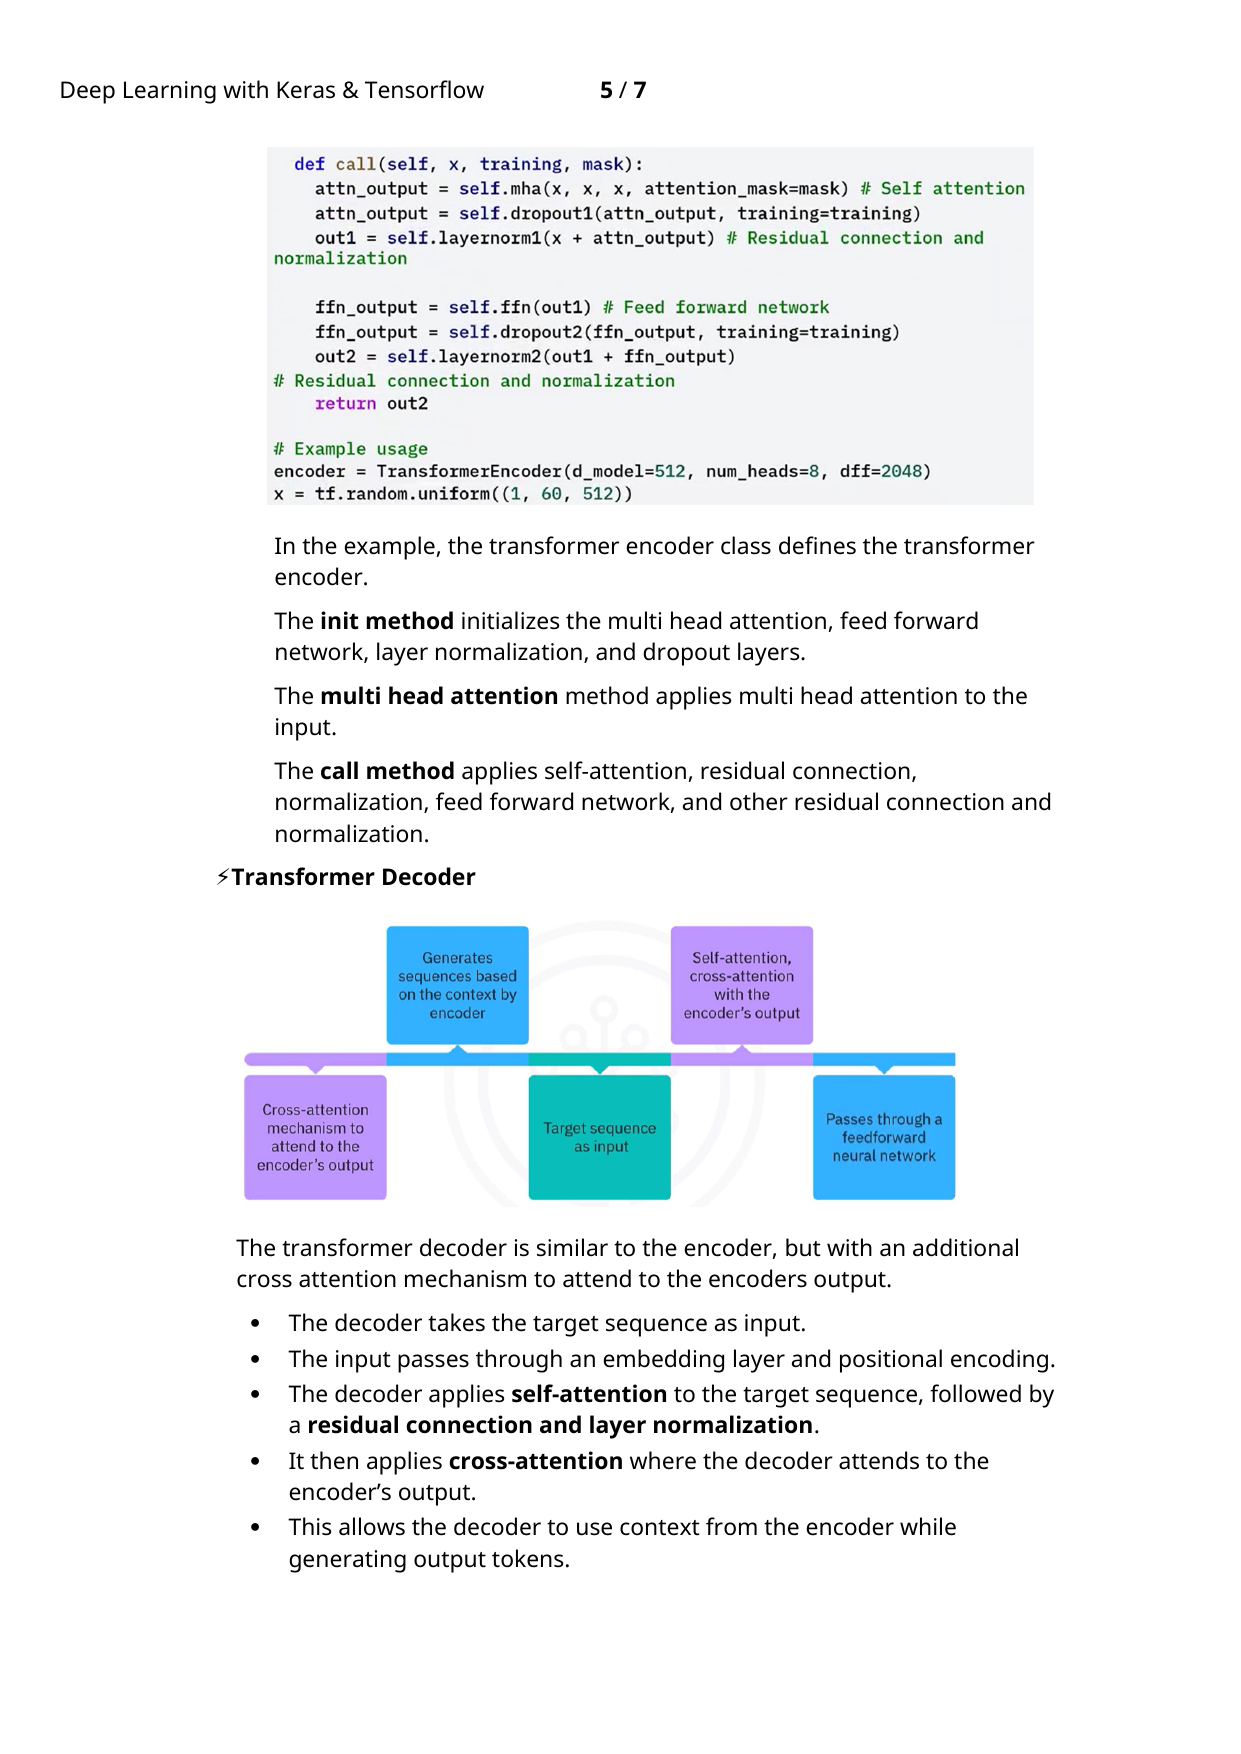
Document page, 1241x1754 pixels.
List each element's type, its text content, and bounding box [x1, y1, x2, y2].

list This allows the decoder to use context from the encoder while generating output tokens. [251, 1511, 1063, 1574]
picture [265, 147, 1034, 505]
text The multi head attention method applies multi head attention to the input. [274, 680, 1063, 742]
list The input passes through an embedding layer and positional encoding. [251, 1342, 1063, 1374]
list The decoder applies self-attention to the target sequence, followed by a residual connection and layer normalization. [251, 1378, 1063, 1440]
text The transformer decoder is similar to the encoder, but with an additional cross attention mechanism to attend to the encoders output. [236, 1232, 1063, 1294]
list The decoder takes the target sequence as input. [251, 1307, 1063, 1338]
text The init method initializes the multi head attention, feed forward network, layer normalization, and dropout layers. [274, 605, 1063, 667]
text In the example, the transformer encoder class defines the transformer encoder. [274, 530, 1063, 592]
subtitle ⚡Transformer Decoder [215, 861, 1063, 892]
picture [236, 920, 963, 1207]
text The call method applies self-attention, residual connection, normalization, feed forward network, and other residual connection and normalization. [274, 755, 1063, 849]
list It then applies cross-attention where the decoder attends to the encoder’s output. [251, 1444, 1063, 1507]
